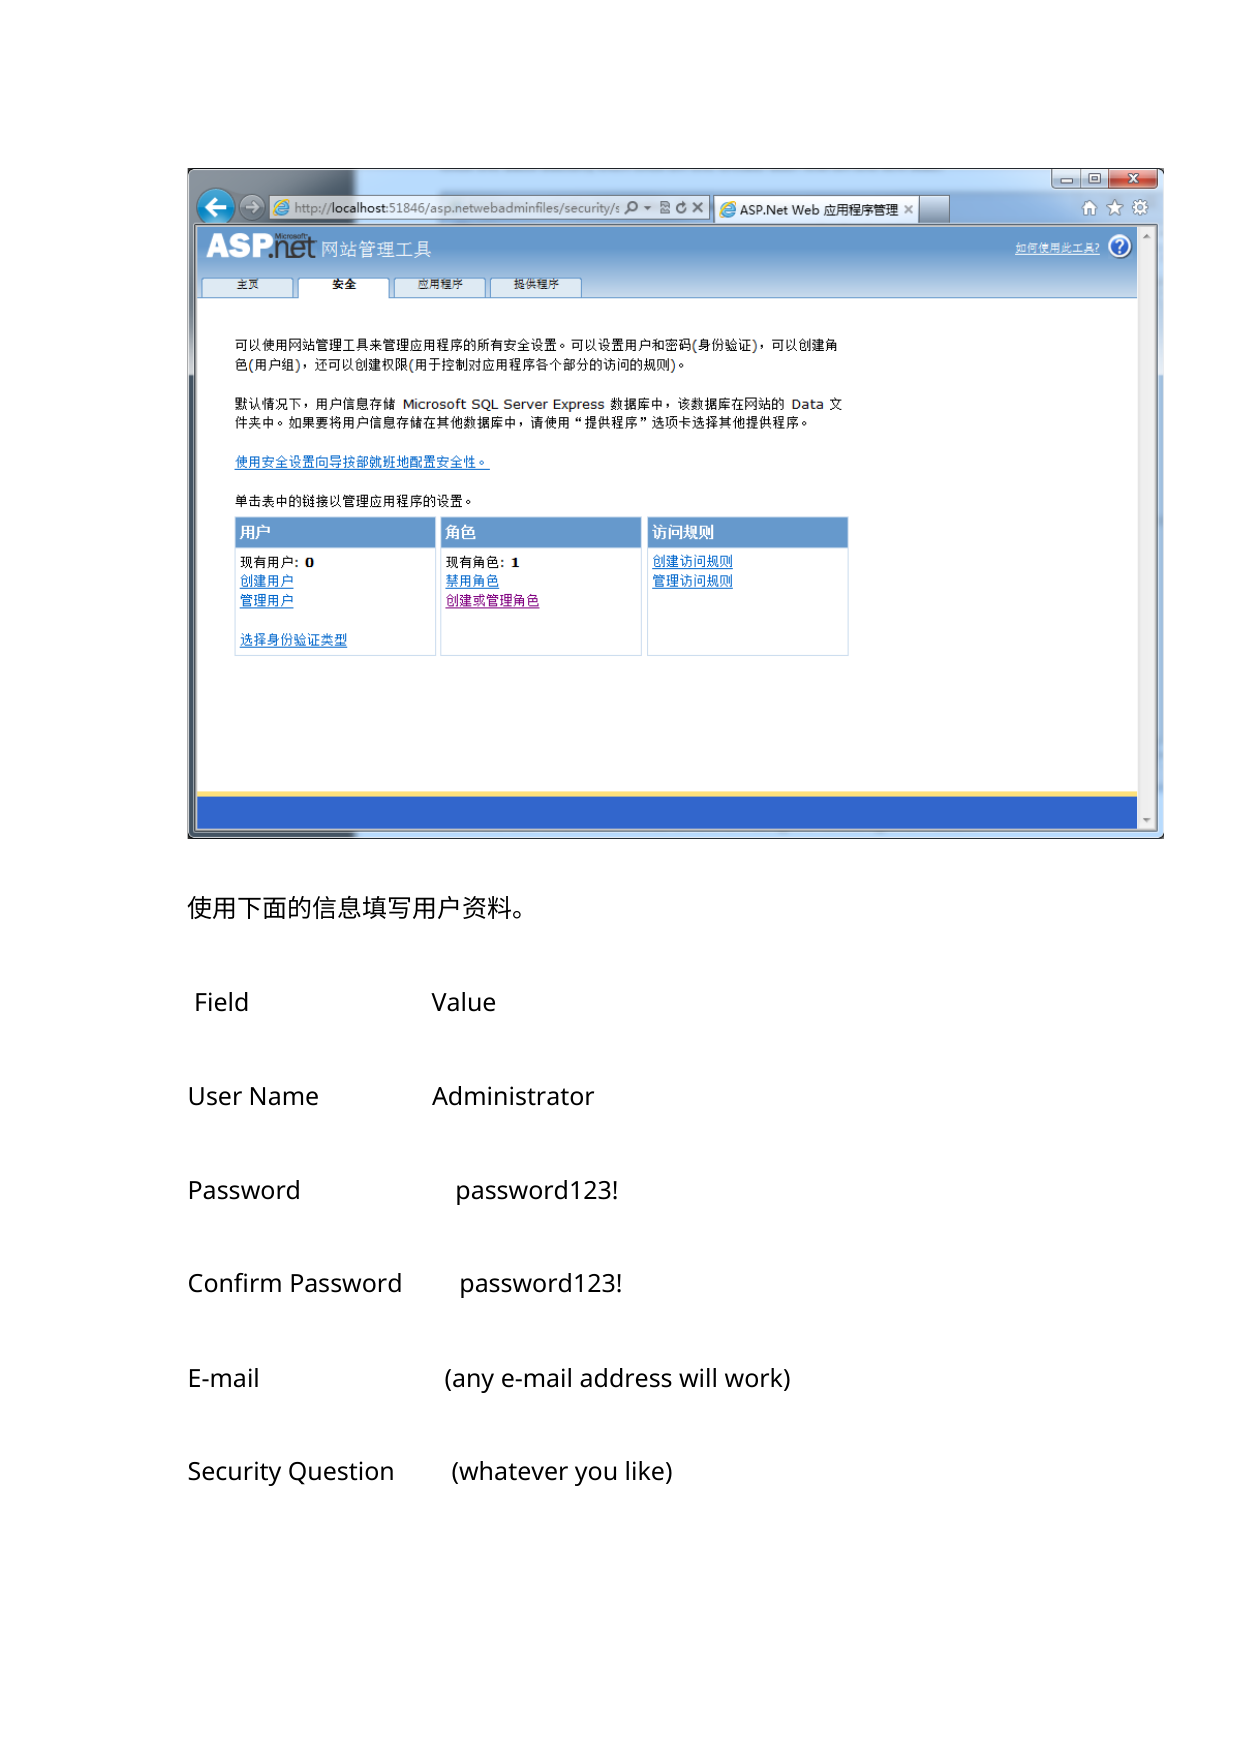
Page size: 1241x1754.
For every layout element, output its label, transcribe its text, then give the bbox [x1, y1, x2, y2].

text Password password123! [187, 1156, 1053, 1221]
picture [187, 168, 1164, 839]
text Security Question (whatever you like) [187, 1439, 1053, 1504]
text 使用下面的信息填写用户资料。 [187, 874, 1053, 939]
text User Name Administrator [187, 1062, 1053, 1127]
text Field Value [187, 968, 1053, 1033]
text E-mail (any e-mail address will work) [187, 1344, 1053, 1409]
text Confirm Password password123! [187, 1250, 1053, 1315]
